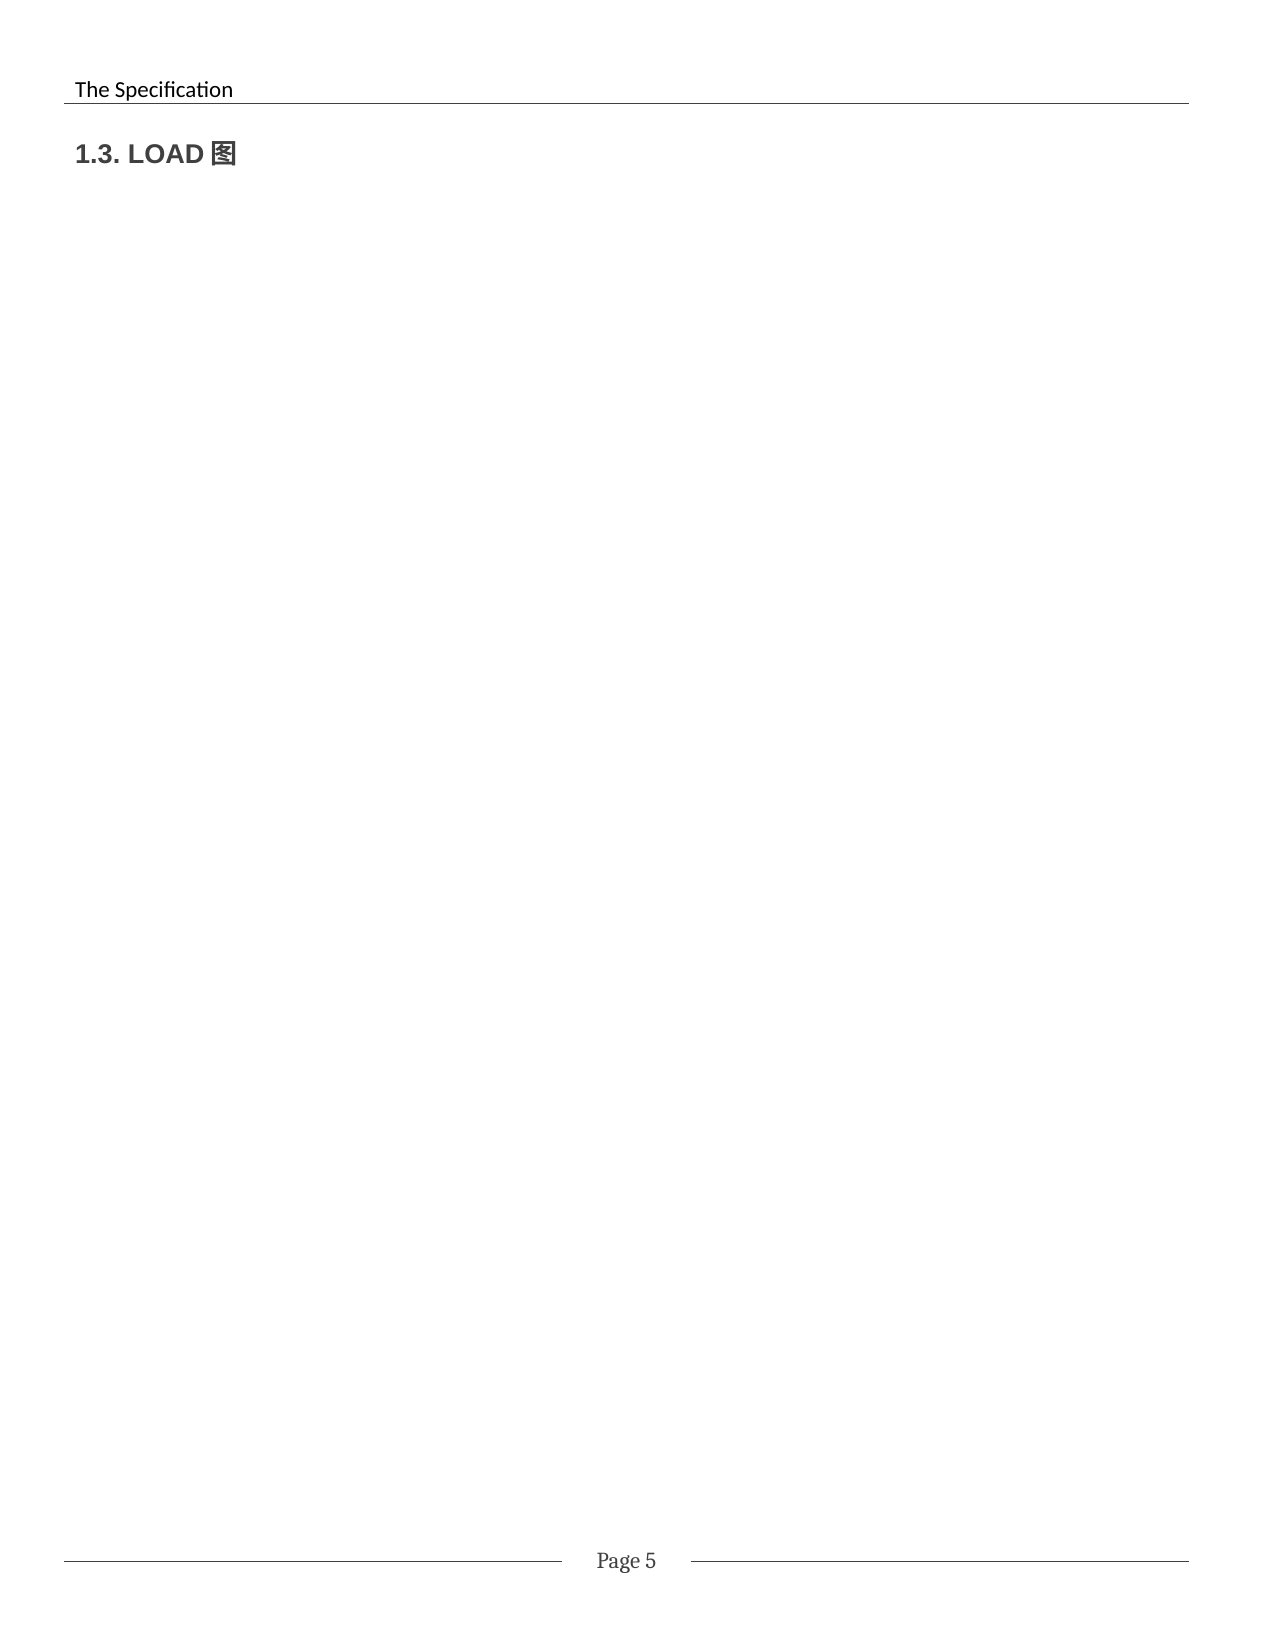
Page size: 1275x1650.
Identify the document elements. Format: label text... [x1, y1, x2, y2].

subtitle LOAD图 [75, 138, 1200, 169]
